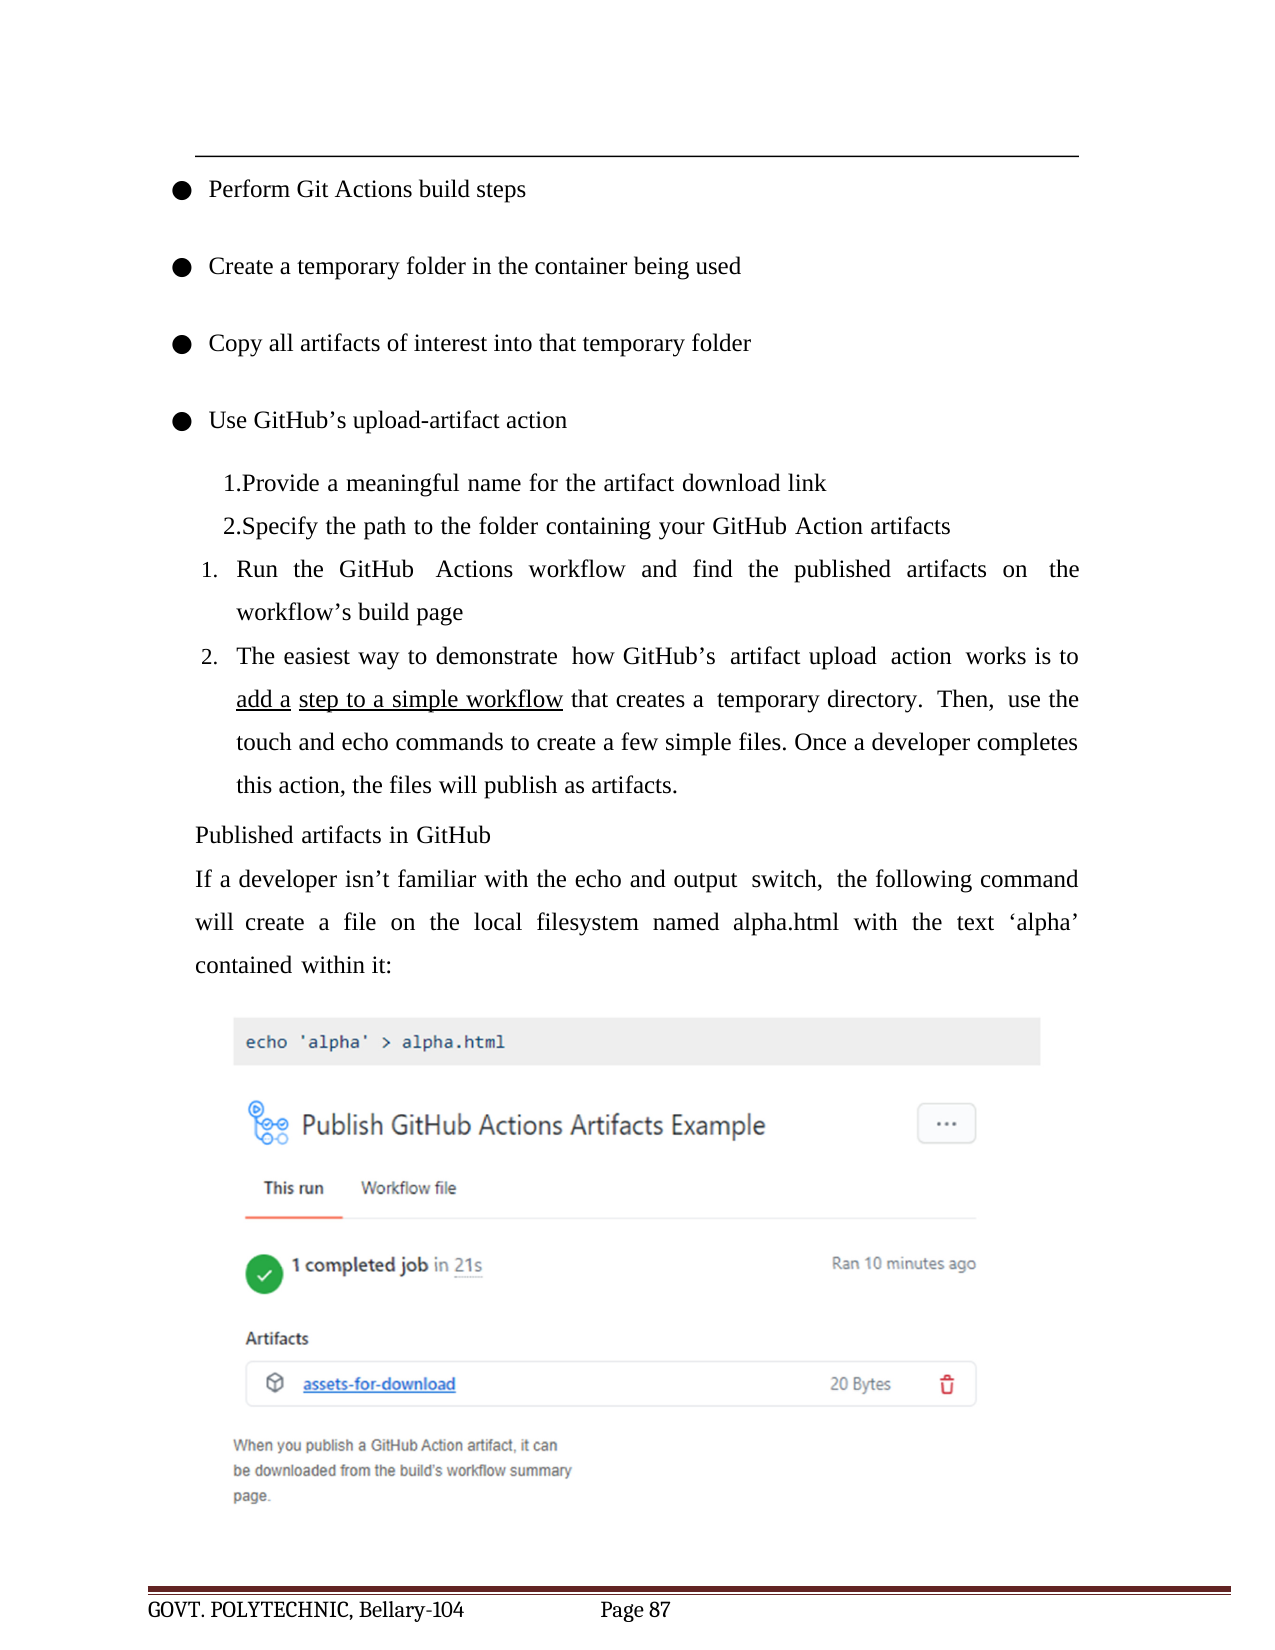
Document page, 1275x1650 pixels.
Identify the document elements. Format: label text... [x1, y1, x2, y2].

text 1.Provide a meaningful name for the artifact download link [223, 468, 1231, 497]
list Create a temporary folder in the container being used [171, 237, 1231, 289]
list Use GitHub’s upload-artifact action [171, 391, 1231, 442]
list Perform Git Actions build steps [171, 161, 1231, 212]
list Copy all artifacts of interest into that temporary folder [171, 314, 1231, 366]
text If a developer isn’t familiar with the echo and output switch, the following command will create a file on the local filesystem named alpha.html with the text ‘alpha’ contained within it: [195, 864, 1079, 979]
text 2.Specify the path to the folder containing your GitHub Action artifacts [223, 511, 1231, 540]
list The easiest way to demonstrate how GitHub’s artifact upload action works is to add a step to a simple workflow that creates a temporary directory. Then, use the touch and echo commands to create a few simple files. Once a developer completes this action, the files will publish as artifacts. [201, 641, 1079, 799]
text Published artifacts in GitHub [195, 821, 1231, 849]
picture [198, 1016, 1114, 1516]
list Run the GitHub Actions workflow and find the published artifacts on the workflow’s build page [201, 554, 1079, 626]
